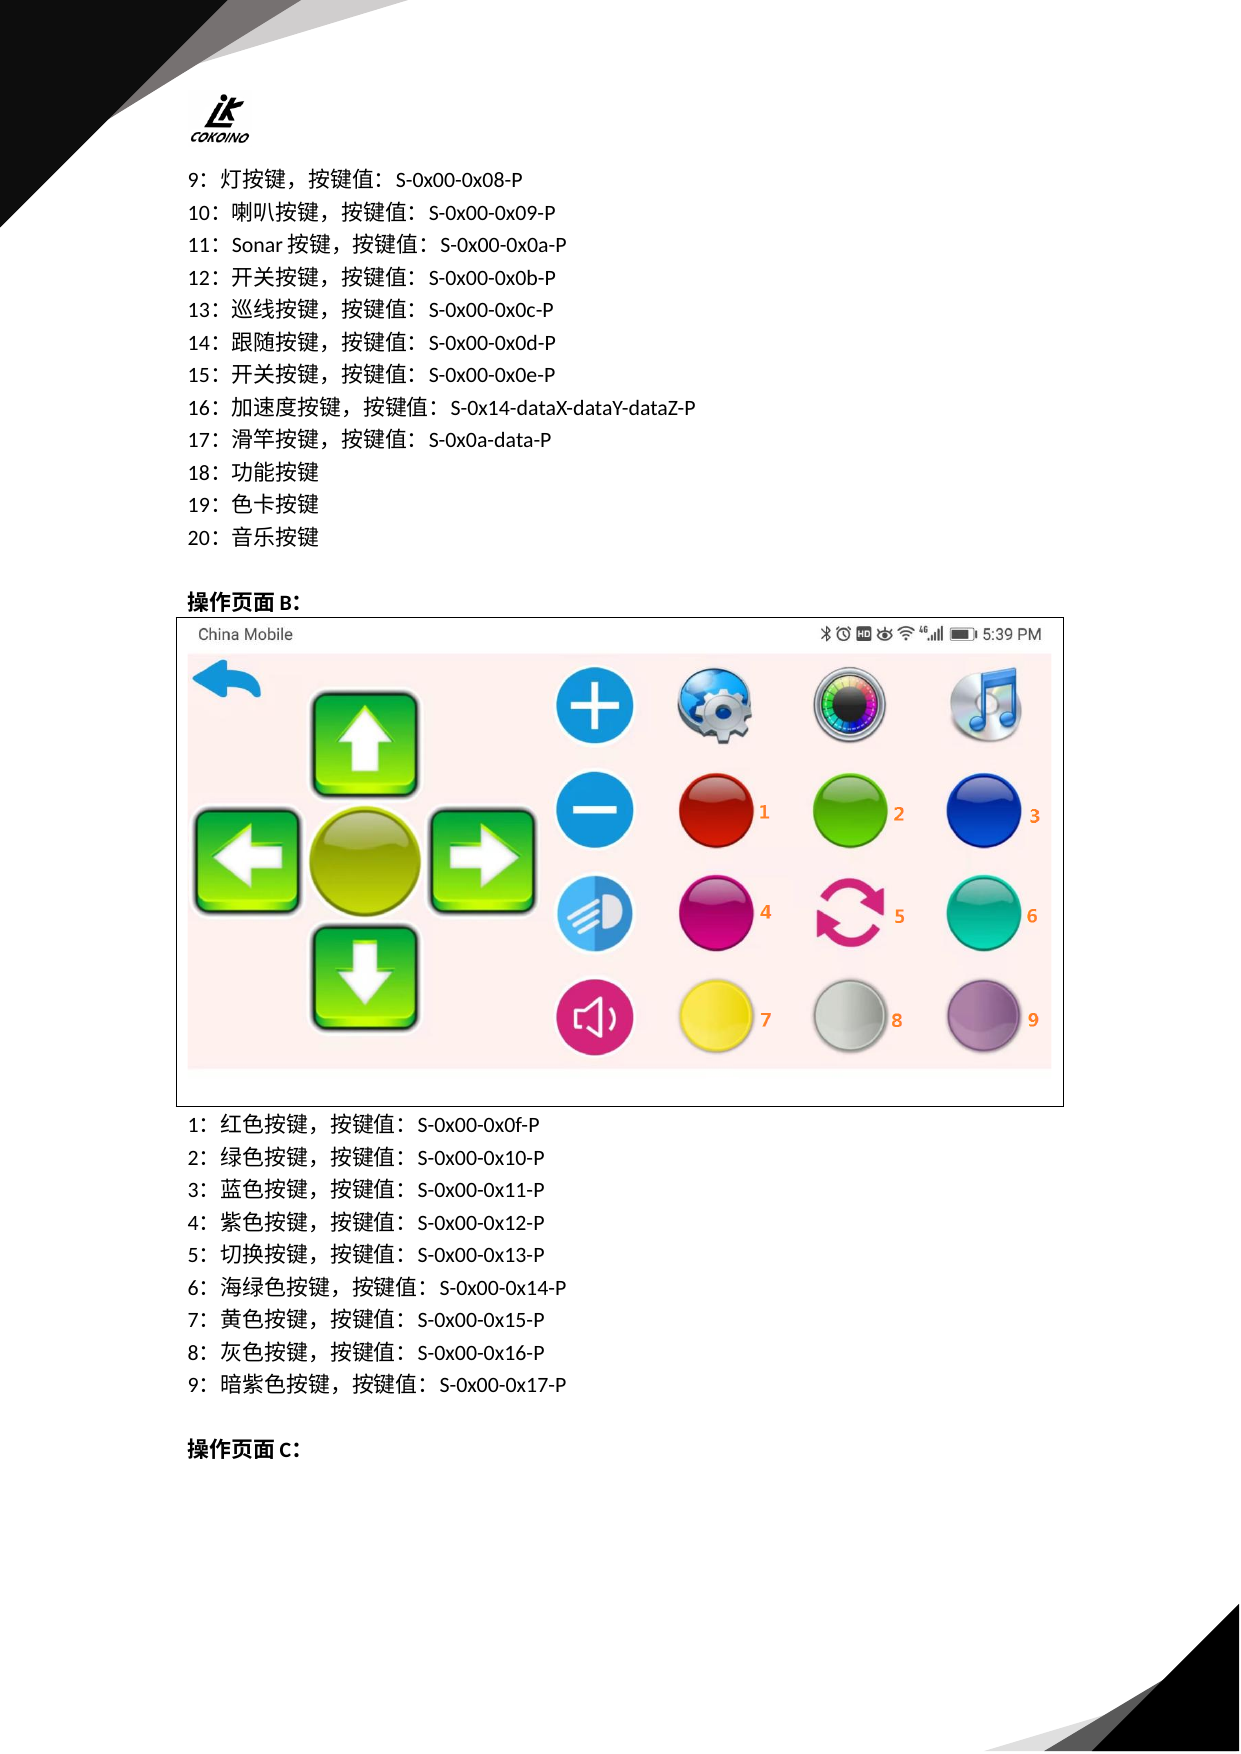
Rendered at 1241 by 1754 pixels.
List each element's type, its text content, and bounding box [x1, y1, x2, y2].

text 8：灰色按键，按键值：S-0x00-0x16-P [187, 1334, 1053, 1367]
text 3：蓝色按键，按键值：S-0x00-0x11-P [187, 1172, 1053, 1204]
text 14：跟随按键，按键值：S-0x00-0x0d-P [187, 324, 1053, 357]
text 18：功能按键 [187, 454, 1053, 487]
table_header [177, 618, 1063, 1106]
text 19：色卡按键 [187, 487, 1053, 519]
text 4：紫色按键，按键值：S-0x00-0x12-P [187, 1204, 1053, 1237]
picture [187, 90, 252, 147]
text 20：音乐按键 [187, 519, 1053, 552]
picture [187, 618, 1052, 1105]
text 7：黄色按键，按键值：S-0x00-0x15-P [187, 1302, 1053, 1334]
text 操作页面B： [187, 584, 1053, 617]
text 13：巡线按键，按键值：S-0x00-0x0c-P [187, 292, 1053, 324]
text 12：开关按键，按键值：S-0x00-0x0b-P [187, 259, 1053, 292]
text 11：Sonar按键，按键值：S-0x00-0x0a-P [187, 227, 1053, 259]
text 6：海绿色按键，按键值：S-0x00-0x14-P [187, 1269, 1053, 1302]
text 操作页面C： [187, 1432, 1053, 1464]
text 2：绿色按键，按键值：S-0x00-0x10-P [187, 1139, 1053, 1172]
text 9：暗紫色按键，按键值：S-0x00-0x17-P [187, 1367, 1053, 1399]
text 10：喇叭按键，按键值：S-0x00-0x09-P [187, 194, 1053, 227]
text 15：开关按键，按键值：S-0x00-0x0e-P [187, 357, 1053, 389]
text 5：切换按键，按键值：S-0x00-0x13-P [187, 1237, 1053, 1269]
text 17：滑竿按键，按键值：S-0x0a-data-P [187, 422, 1053, 454]
text 1：红色按键，按键值：S-0x00-0x0f-P [187, 1107, 1053, 1139]
text 16：加速度按键，按键值：S-0x14-dataX-dataY-dataZ-P [187, 389, 1053, 422]
text 9：灯按键，按键值：S-0x00-0x08-P [187, 162, 1053, 194]
